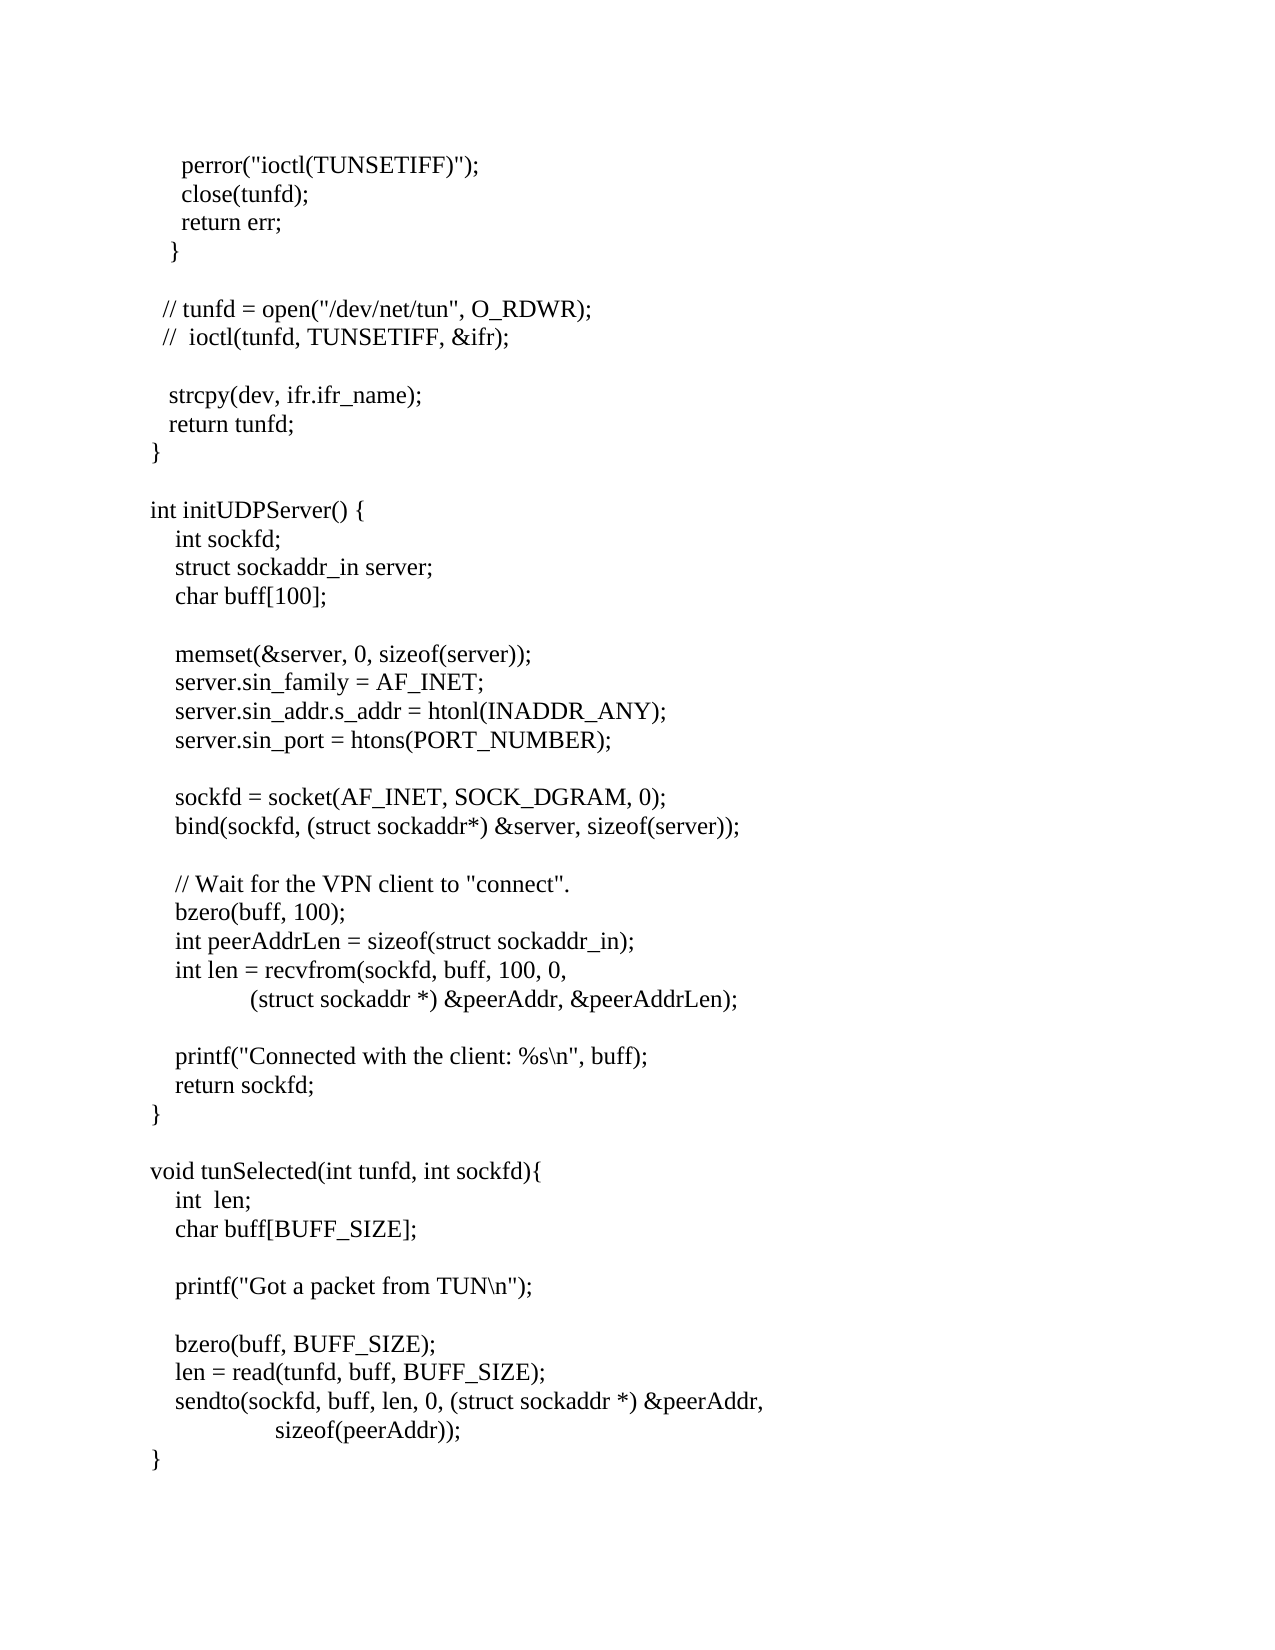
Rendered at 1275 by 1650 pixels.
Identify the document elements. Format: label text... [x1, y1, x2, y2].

text int sockfd; [150, 524, 1125, 552]
text server.sin_port = htons(PORT_NUMBER); [150, 725, 1125, 754]
text perror("ioctl(TUNSETIFF)"); [150, 150, 1125, 179]
text } [150, 1099, 1125, 1127]
text printf("Connected with the client: %s\n", buff); [150, 1041, 1125, 1070]
text } [150, 437, 1125, 466]
text int initUDPServer() { [150, 495, 1125, 524]
text bzero(buff, 100); [150, 897, 1125, 926]
text bzero(buff, BUFF_SIZE); [150, 1329, 1125, 1357]
text (struct sockaddr *) &peerAddr, &peerAddrLen); [150, 984, 1125, 1012]
text char buff[BUFF_SIZE]; [150, 1214, 1125, 1242]
text strcpy(dev, ifr.ifr_name); [150, 380, 1125, 409]
text int peerAddrLen = sizeof(struct sockaddr_in); [150, 926, 1125, 955]
text // tunfd = open("/dev/net/tun", O_RDWR); [150, 294, 1125, 322]
text return err; [150, 207, 1125, 236]
text printf("Got a packet from TUN\n"); [150, 1271, 1125, 1300]
text close(tunfd); [150, 179, 1125, 207]
text len = read(tunfd, buff, BUFF_SIZE); [150, 1357, 1125, 1386]
text // ioctl(tunfd, TUNSETIFF, &ifr); [150, 322, 1125, 351]
text void tunSelected(int tunfd, int sockfd){ [150, 1156, 1125, 1185]
text return tunfd; [150, 409, 1125, 437]
text } [150, 1444, 1125, 1472]
text return sockfd; [150, 1070, 1125, 1099]
text } [150, 236, 1125, 265]
text memset(&server, 0, sizeof(server)); [150, 639, 1125, 667]
text sockfd = socket(AF_INET, SOCK_DGRAM, 0); [150, 782, 1125, 811]
text int len = recvfrom(sockfd, buff, 100, 0, [150, 955, 1125, 984]
text char buff[100]; [150, 581, 1125, 610]
text server.sin_family = AF_INET; [150, 667, 1125, 696]
text // Wait for the VPN client to "connect". [150, 869, 1125, 897]
text server.sin_addr.s_addr = htonl(INADDR_ANY); [150, 696, 1125, 725]
text sendto(sockfd, buff, len, 0, (struct sockaddr *) &peerAddr, [150, 1386, 1125, 1415]
text sizeof(peerAddr)); [150, 1415, 1125, 1444]
text bind(sockfd, (struct sockaddr*) &server, sizeof(server)); [150, 811, 1125, 840]
text struct sockaddr_in server; [150, 552, 1125, 581]
text int len; [150, 1185, 1125, 1214]
